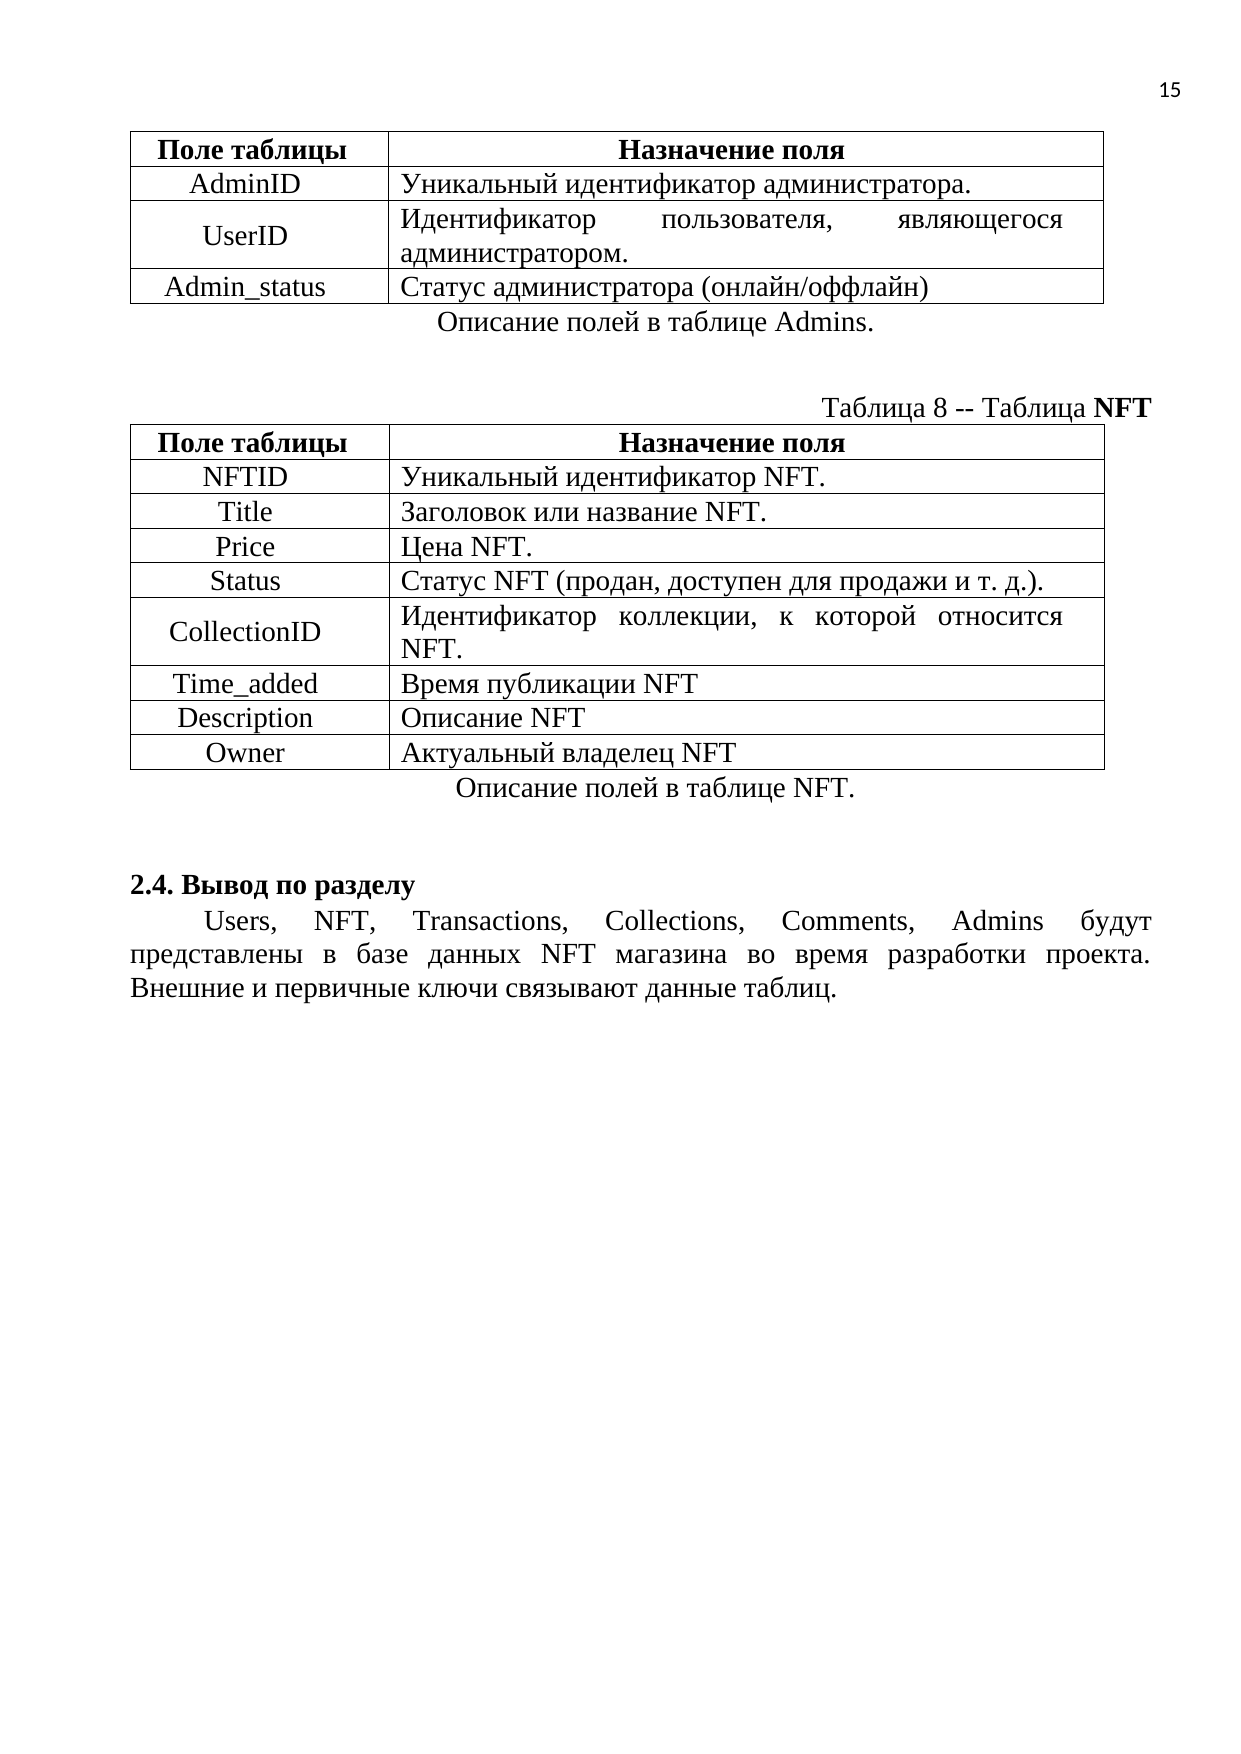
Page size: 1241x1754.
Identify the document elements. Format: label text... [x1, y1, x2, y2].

table_cell CollectionID [131, 598, 389, 665]
text Описание полей в таблице Admins. [130, 304, 1181, 337]
table_cell Статус администратора (онлайн/оффлайн) [389, 269, 1103, 303]
table_header Поле таблицы [131, 425, 389, 458]
table_cell Уникальный идентификатор администратора. [389, 167, 1103, 200]
text Описание полей в таблице NFT. [130, 770, 1181, 803]
table_cell Admin_status [131, 269, 388, 303]
table_cell Time_added [131, 666, 389, 699]
table_cell Цена NFT. [390, 529, 1104, 562]
table_cell Price [131, 529, 389, 562]
table_cell Owner [131, 735, 389, 769]
table_cell Идентификатор пользователя, являющегося администратором. [389, 201, 1103, 268]
table_cell Status [131, 563, 389, 597]
table_cell Уникальный идентификатор NFT. [390, 460, 1104, 493]
text 2.4. Вывод по разделу [130, 831, 1181, 901]
table_cell UserID [131, 201, 388, 268]
table_header Назначение поля [389, 132, 1103, 166]
table_cell Title [131, 494, 389, 528]
table_cell Актуальный владелец NFT [390, 735, 1104, 769]
table_cell Статус NFT (продан, доступен для продажи и т. д.). [390, 563, 1104, 597]
table_cell Description [131, 701, 389, 734]
table_header Назначение поля [390, 425, 1104, 458]
table_header Поле таблицы [131, 132, 388, 166]
table_cell AdminID [131, 167, 388, 200]
table_cell Время публикации NFT [390, 666, 1104, 699]
table_cell Заголовок или название NFT. [390, 494, 1104, 528]
table_cell Идентификатор коллекции, к которой относится NFT. [390, 598, 1104, 665]
text Таблица 8 -- Таблица NFT [130, 390, 1152, 424]
table_cell Описание NFT [390, 701, 1104, 734]
text Users, NFT, Transactions, Collections, Comments, Admins будут представлены в базе данных NFT магазина во время разработки проекта. Внешние и первичные ключи связывают данные таблиц. [130, 903, 1152, 1004]
table_cell NFTID [131, 460, 389, 493]
